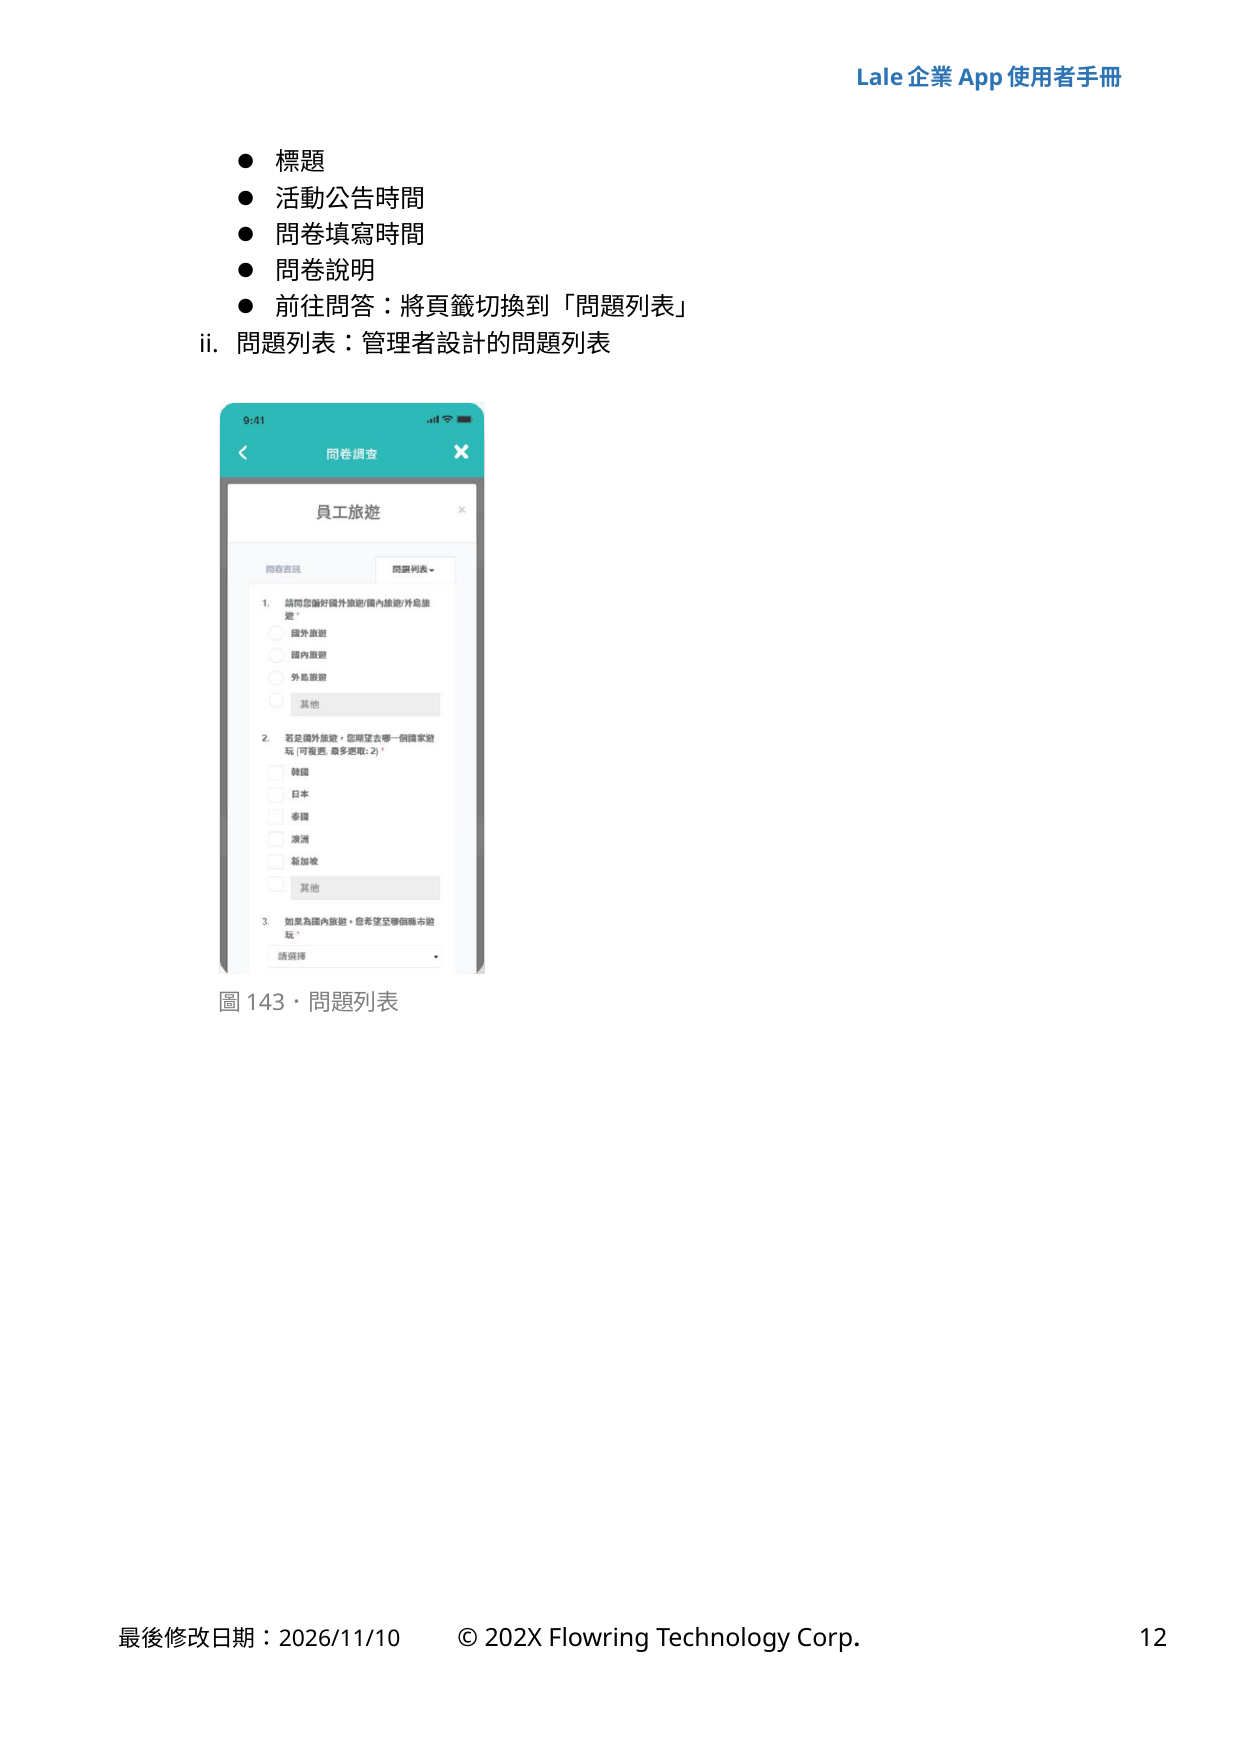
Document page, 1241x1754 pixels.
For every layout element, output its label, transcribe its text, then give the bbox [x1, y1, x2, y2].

text 圖143．問題列表 [168, 370, 1122, 1017]
list 標題 [236, 142, 1122, 178]
list 問卷填寫時間 [236, 214, 1122, 251]
list 活動公告時間 [236, 178, 1122, 214]
list 問卷說明 [236, 251, 1122, 287]
list 問題列表：管理者設計的問題列表 [218, 323, 1122, 359]
list 前往問答：將頁籤切換到「問題列表」 [236, 287, 1122, 323]
picture [218, 402, 485, 974]
